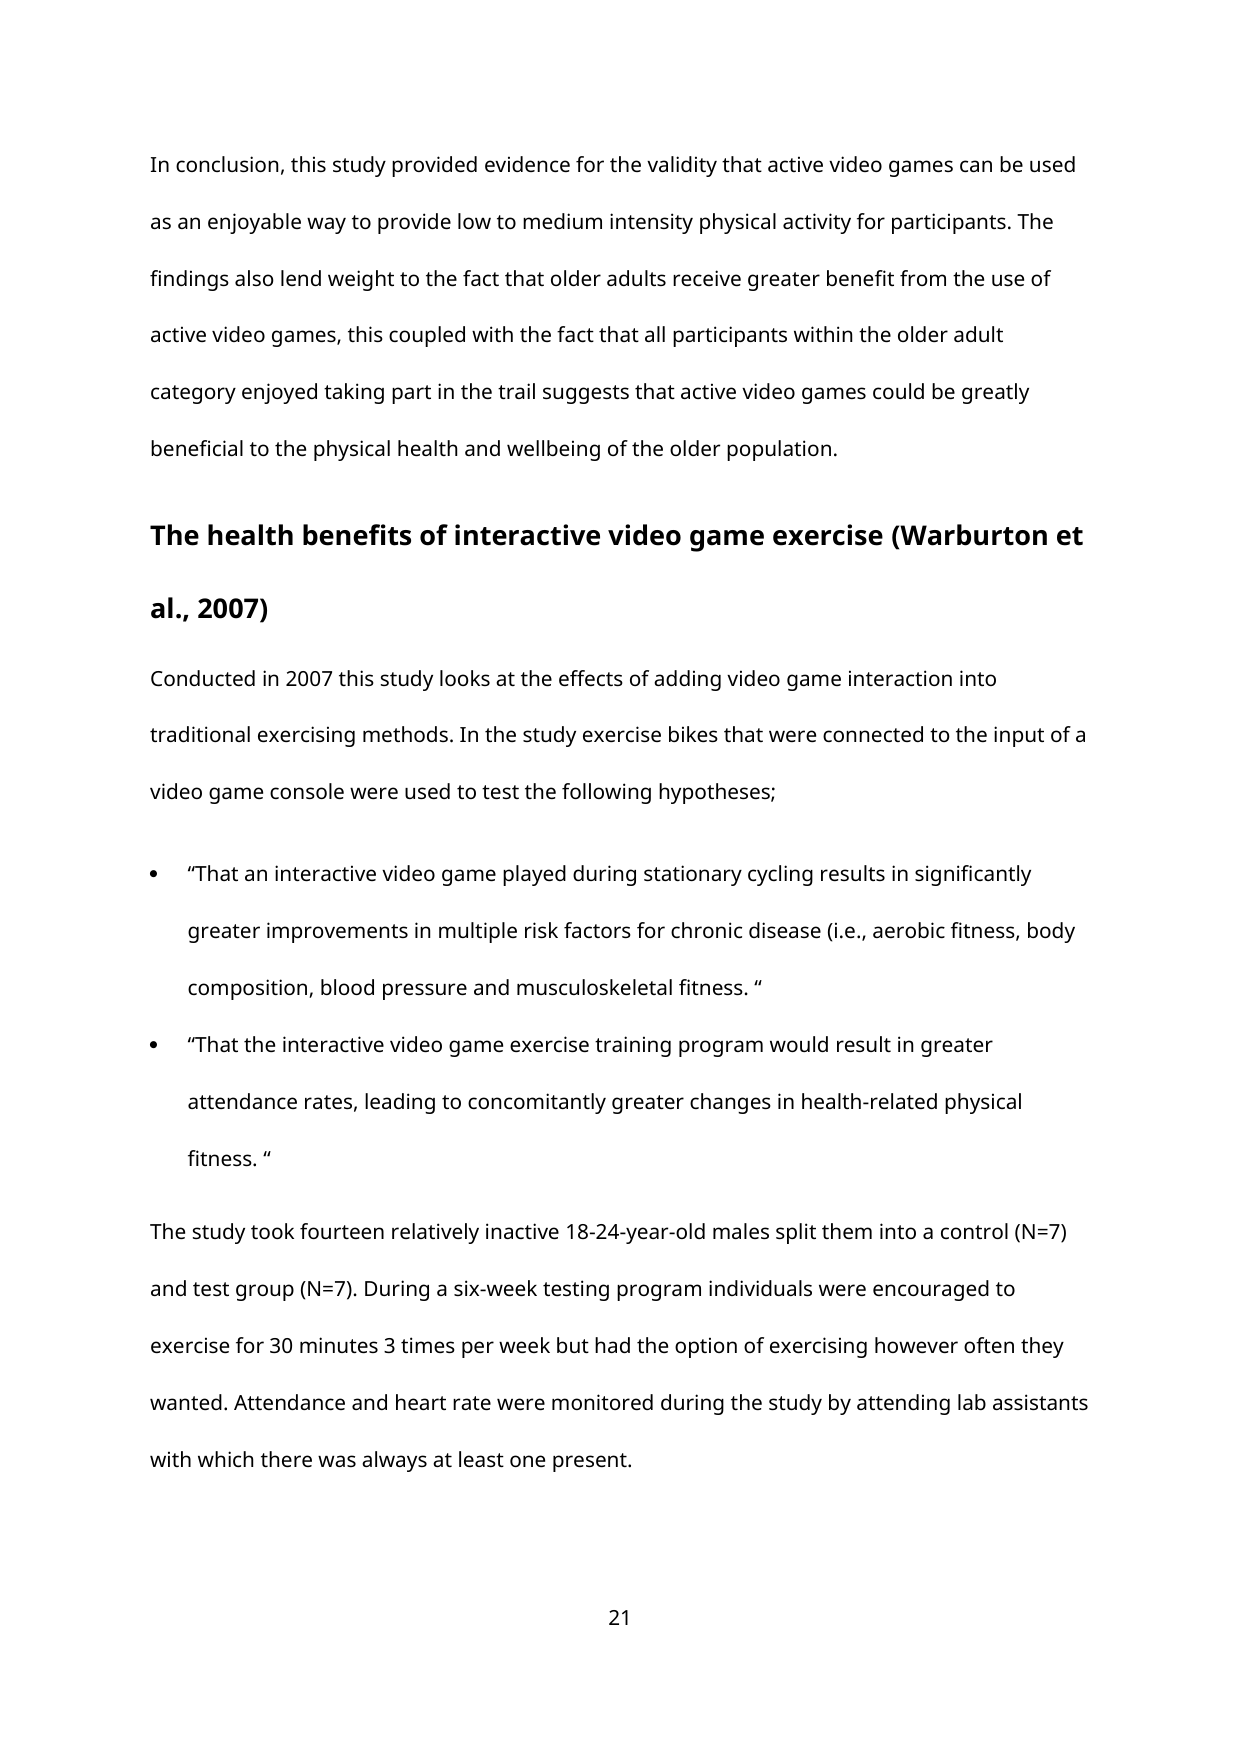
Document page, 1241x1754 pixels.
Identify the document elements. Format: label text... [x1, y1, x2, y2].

list “That the interactive video game exercise training program would result in greater attendance rates, leading to concomitantly greater changes in health-related physical fitness. “ [150, 1030, 1090, 1172]
text In conclusion, this study provided evidence for the validity that active video games can be used as an enjoyable way to provide low to medium intensity physical activity for participants. The findings also lend weight to the fact that older adults receive greater benefit from the use of active video games, this coupled with the fact that all participants within the older adult category enjoyed taking part in the trail suggests that active video games could be greatly beneficial to the physical health and wellbeing of the older population. [150, 150, 1090, 463]
text Conducted in 2007 this study looks at the effects of adding video game interaction into traditional exercising methods. In the study exercise bikes that were connected to the input of a video game console were used to test the following hypotheses; [150, 664, 1090, 806]
list “That an interactive video game played during stationary cycling results in significantly greater improvements in multiple risk factors for chronic disease (i.e., aerobic fitness, body composition, blood pressure and musculoskeletal fitness. “ [150, 859, 1090, 1002]
subtitle The health benefits of interactive video game exercise (Warburton et al., 2007) [150, 516, 1090, 627]
text The study took fourteen relatively inactive 18-24-year-old males split them into a control (N=7) and test group (N=7). During a six-week testing program individuals were encouraged to exercise for 30 minutes 3 times per week but had the option of exercising however often they wanted. Attendance and heart rate were monitored during the study by attending lab assistants with which there was always at least one present. [150, 1217, 1090, 1473]
